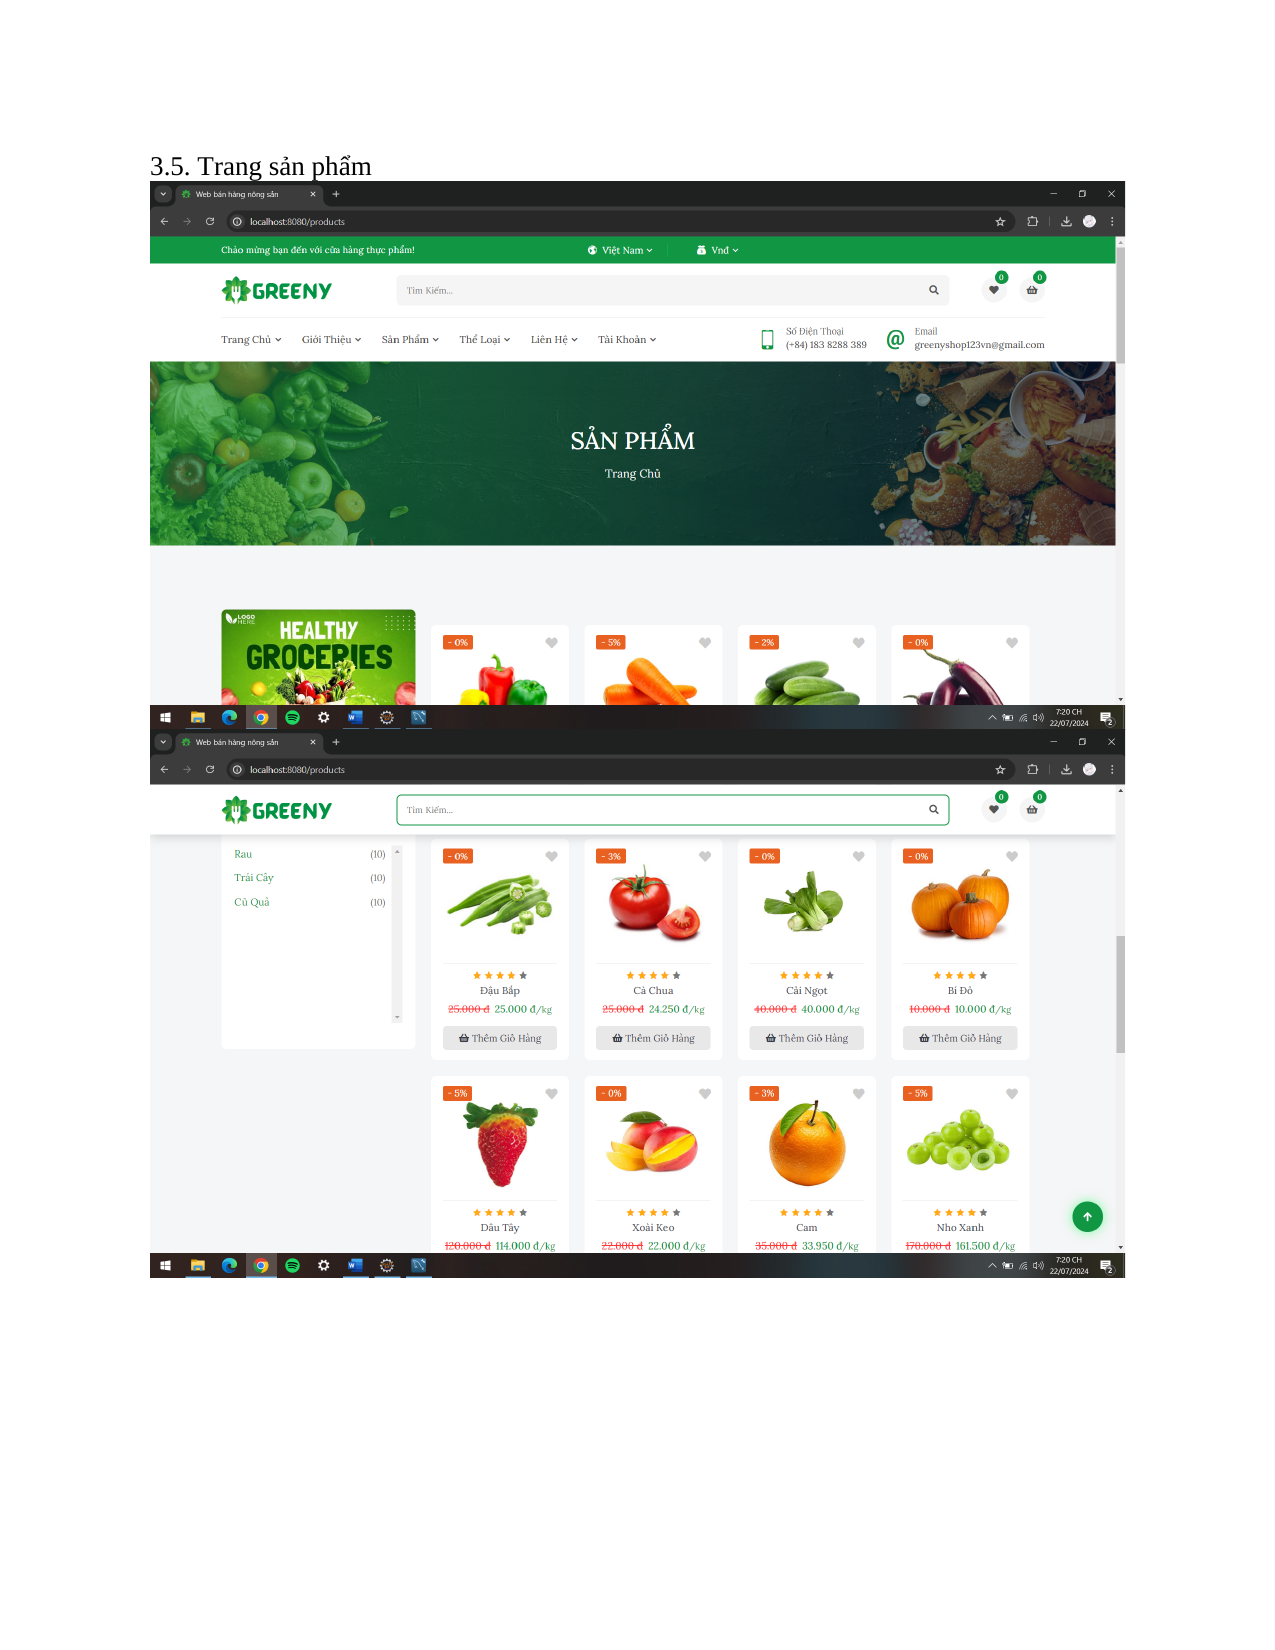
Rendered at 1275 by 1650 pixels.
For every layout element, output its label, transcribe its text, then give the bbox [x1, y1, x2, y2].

subtitle 3.5. Trang sản phẩm [150, 150, 1125, 181]
picture [150, 181, 1125, 1278]
